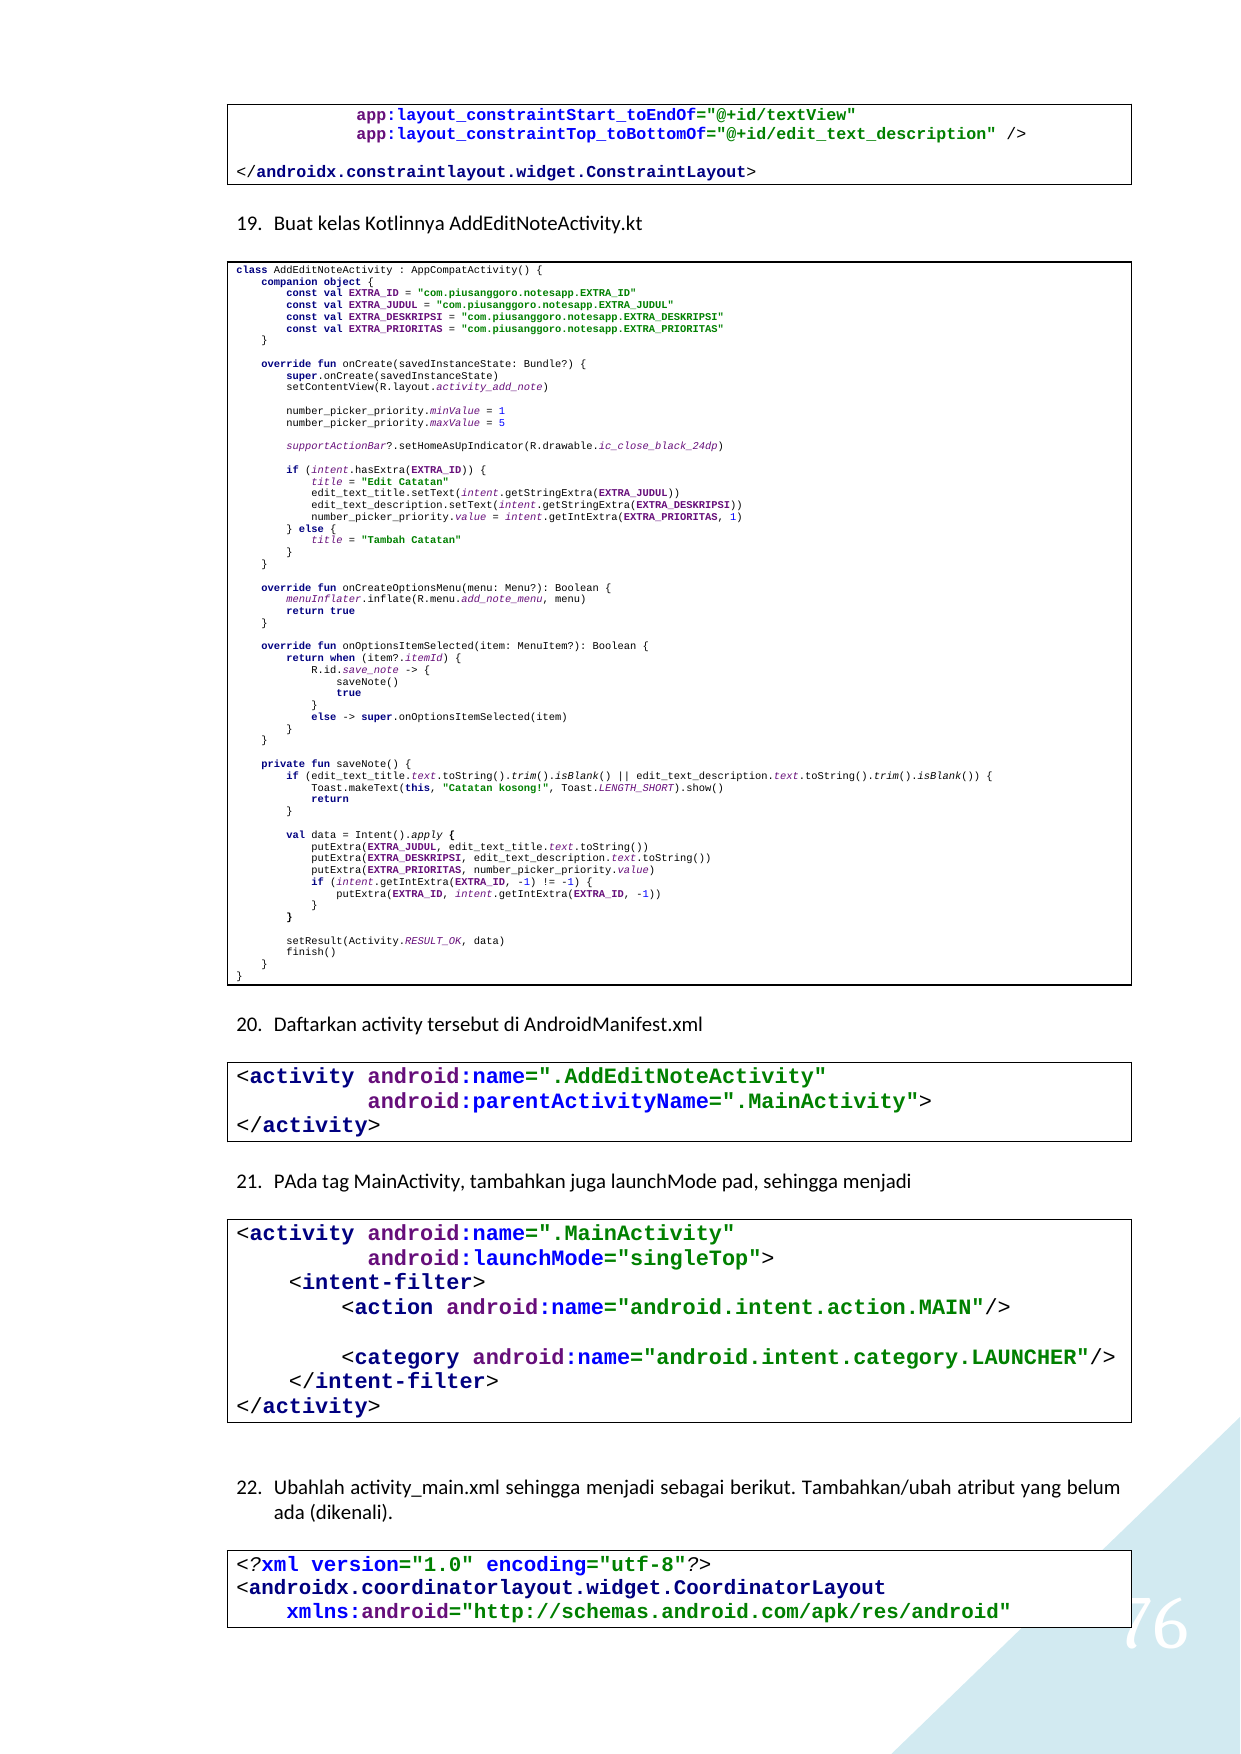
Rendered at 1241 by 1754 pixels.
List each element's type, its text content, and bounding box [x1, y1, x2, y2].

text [228, 105, 1131, 184]
text <activity android:name=".MainActivity" android:launchMode="singleTop"> <intent-filter> <action android:name="android.intent.action.MAIN"/> <category android:name="android.intent.category.LAUNCHER"/> </intent-filter> </activity> [228, 1220, 1131, 1422]
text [228, 1551, 1131, 1627]
list PAda tag MainActivity, tambahkan juga launchMode pad, sehingga menjadi [236, 1168, 1122, 1193]
list Buat kelas Kotlinnya AddEditNoteActivity.kt [236, 211, 1122, 236]
list Ubahlah activity_main.xml sehingga menjadi sebagai berikut. Tambahkan/ubah atribut yang belum ada (dikenali). [236, 1474, 1122, 1525]
text class AddEditNoteActivity : AppCompatActivity() { companion object { const val EXTRA_ID = "com.piusanggoro.notesapp.EXTRA_ID" const val EXTRA_JUDUL = "com.piusanggoro.notesapp.EXTRA_JUDUL" const val EXTRA_DESKRIPSI = "com.piusanggoro.notesapp.EXTRA_DESKRIPSI" const val EXTRA_PRIORITAS = "com.piusanggoro.notesapp.EXTRA_PRIORITAS" } override fun onCreate(savedInstanceState: Bundle?) { super.onCreate(savedInstanceState) setContentView(R.layout.activity_add_note) number_picker_priority.minValue = 1 number_picker_priority.maxValue = 5 supportActionBar?.setHomeAsUpIndicator(R.drawable.ic_close_black_24dp) if (intent.hasExtra(EXTRA_ID)) { title = "Edit Catatan" edit_text_title.setText(intent.getStringExtra(EXTRA_JUDUL)) edit_text_description.setText(intent.getStringExtra(EXTRA_DESKRIPSI)) number_picker_priority.value = intent.getIntExtra(EXTRA_PRIORITAS, 1) } else { title = "Tambah Catatan" } } override fun onCreateOptionsMenu(menu: Menu?): Boolean { menuInflater.inflate(R.menu.add_note_menu, menu) return true } override fun onOptionsItemSelected(item: MenuItem?): Boolean { return when (item?.itemId) { R.id.save_note -> { saveNote() true } else -> super.onOptionsItemSelected(item) } } private fun saveNote() { if (edit_text_title.text.toString().trim().isBlank() || edit_text_description.text.toString().trim().isBlank()) { Toast.makeText(this, "Catatan kosong!", Toast.LENGTH_SHORT).show() return } val data = Intent().apply { putExtra(EXTRA_JUDUL, edit_text_title.text.toString()) putExtra(EXTRA_DESKRIPSI, edit_text_description.text.toString()) putExtra(EXTRA_PRIORITAS, number_picker_priority.value) if (intent.getIntExtra(EXTRA_ID, -1) != -1) { putExtra(EXTRA_ID, intent.getIntExtra(EXTRA_ID, -1)) } } setResult(Activity.RESULT_OK, data) finish() } } [228, 263, 1131, 984]
list Daftarkan activity tersebut di AndroidManifest.xml [236, 1011, 1122, 1036]
text <activity android:name=".AddEditNoteActivity" android:parentActivityName=".MainActivity"> </activity> [228, 1063, 1131, 1141]
